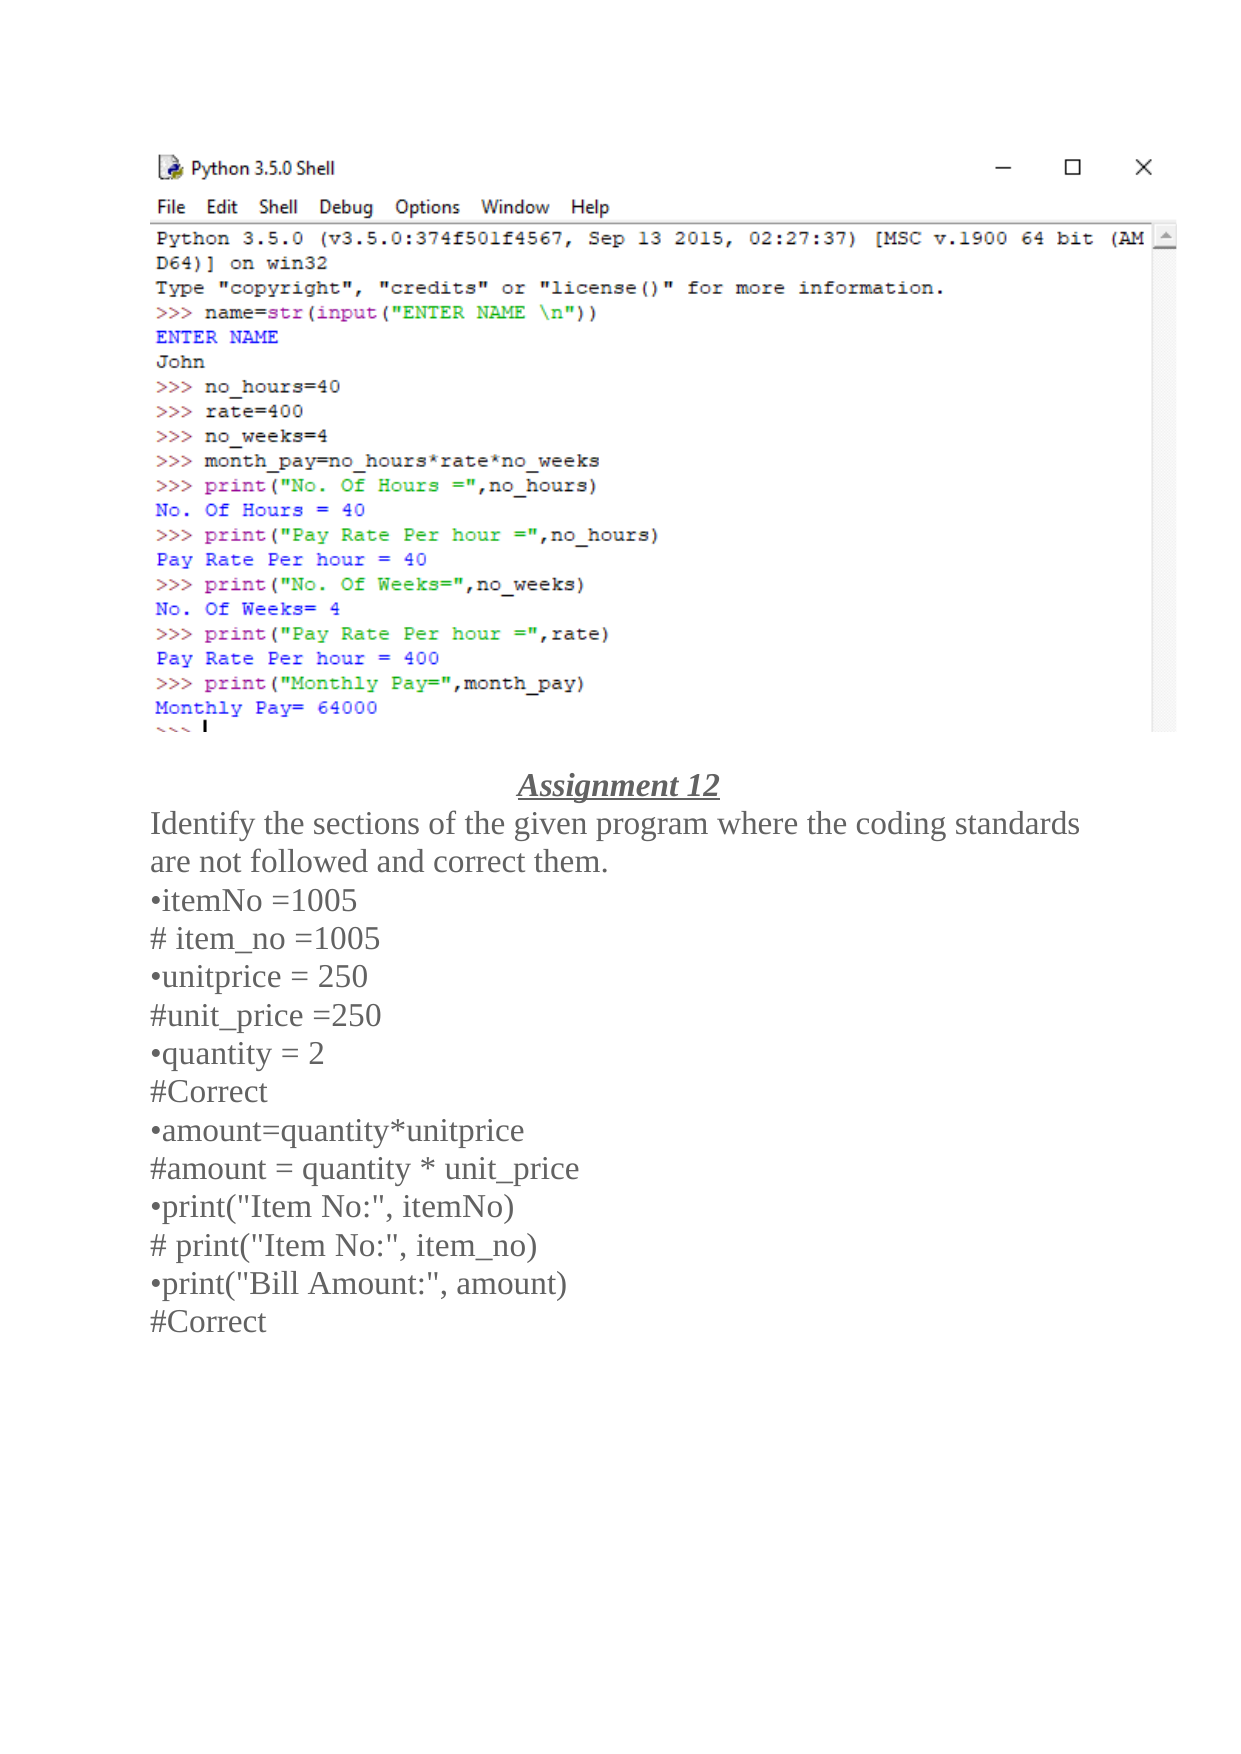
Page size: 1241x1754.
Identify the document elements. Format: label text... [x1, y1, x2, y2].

text Identify the sections of the given program where the coding standards are not followed and correct them. [150, 803, 1090, 880]
text •unitprice = 250 [150, 957, 1090, 995]
text •amount=quantity*unitprice [150, 1110, 1090, 1148]
picture [150, 150, 1177, 732]
text •itemNo =1005 [150, 880, 1090, 918]
text •quantity = 2 [150, 1033, 1090, 1072]
text #Correct [150, 1072, 1090, 1110]
text # print("Item No:", item_no) [150, 1225, 1090, 1263]
text •print("Bill Amount:", amount) [150, 1263, 1090, 1302]
text Assignment 12 [150, 765, 1090, 803]
text •print("Item No:", itemNo) [150, 1187, 1090, 1225]
text #unit_price =250 [150, 995, 1090, 1033]
text #Correct [150, 1302, 1090, 1340]
text #amount = quantity * unit_price [150, 1148, 1090, 1187]
text # item_no =1005 [150, 918, 1090, 957]
